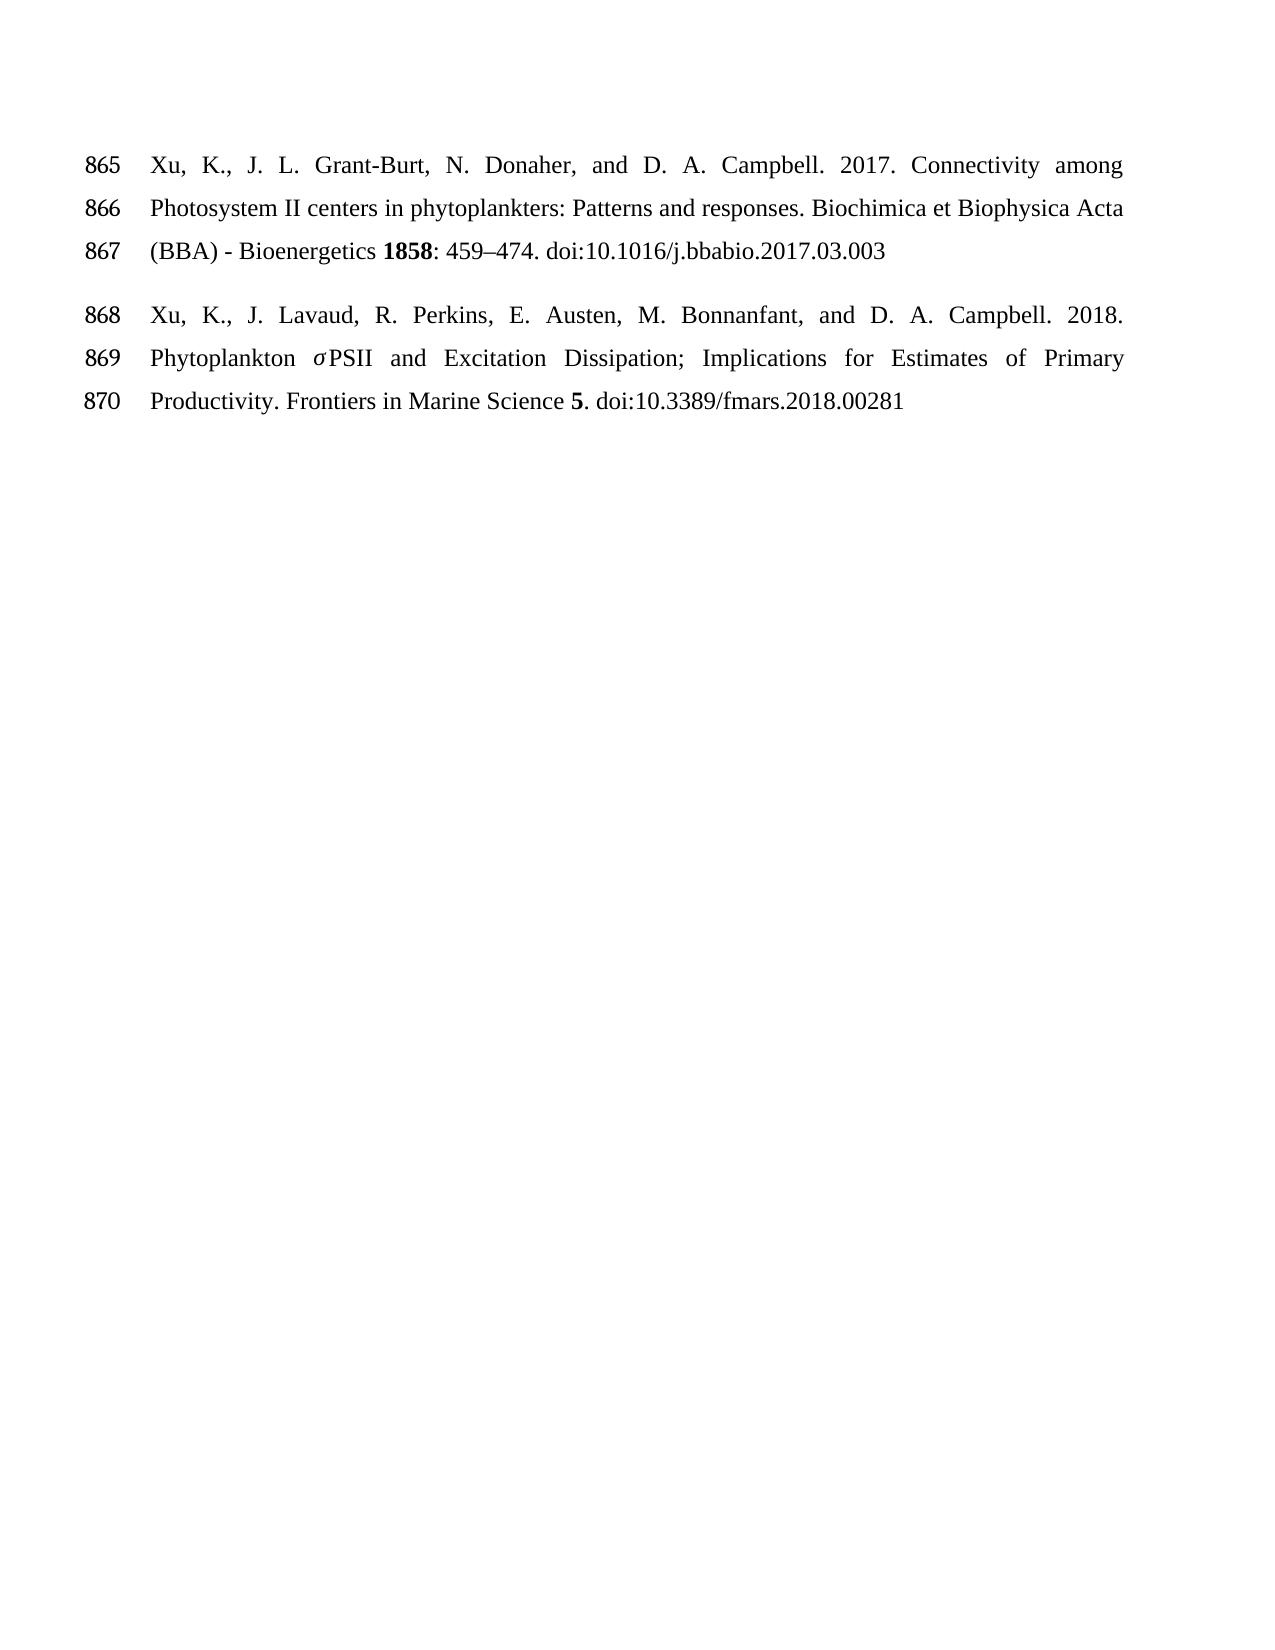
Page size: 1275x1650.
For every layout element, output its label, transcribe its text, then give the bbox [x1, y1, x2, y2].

text Xu, K., J. L. Grant-Burt, N. Donaher, and D. A. Campbell. 2017. Connectivity among Photosystem II centers in phytoplankters: Patterns and responses. Biochimica et Biophysica Acta (BBA) - Bioenergetics 1858: 459–474. doi:10.1016/j.bbabio.2017.03.003 [150, 150, 1125, 265]
text Xu, K., J. Lavaud, R. Perkins, E. Austen, M. Bonnanfant, and D. A. Campbell. 2018. Phytoplankton PSII and Excitation Dissipation; Implications for Estimates of Primary Productivity. Frontiers in Marine Science 5. doi:10.3389/fmars.2018.00281 [150, 300, 1125, 415]
